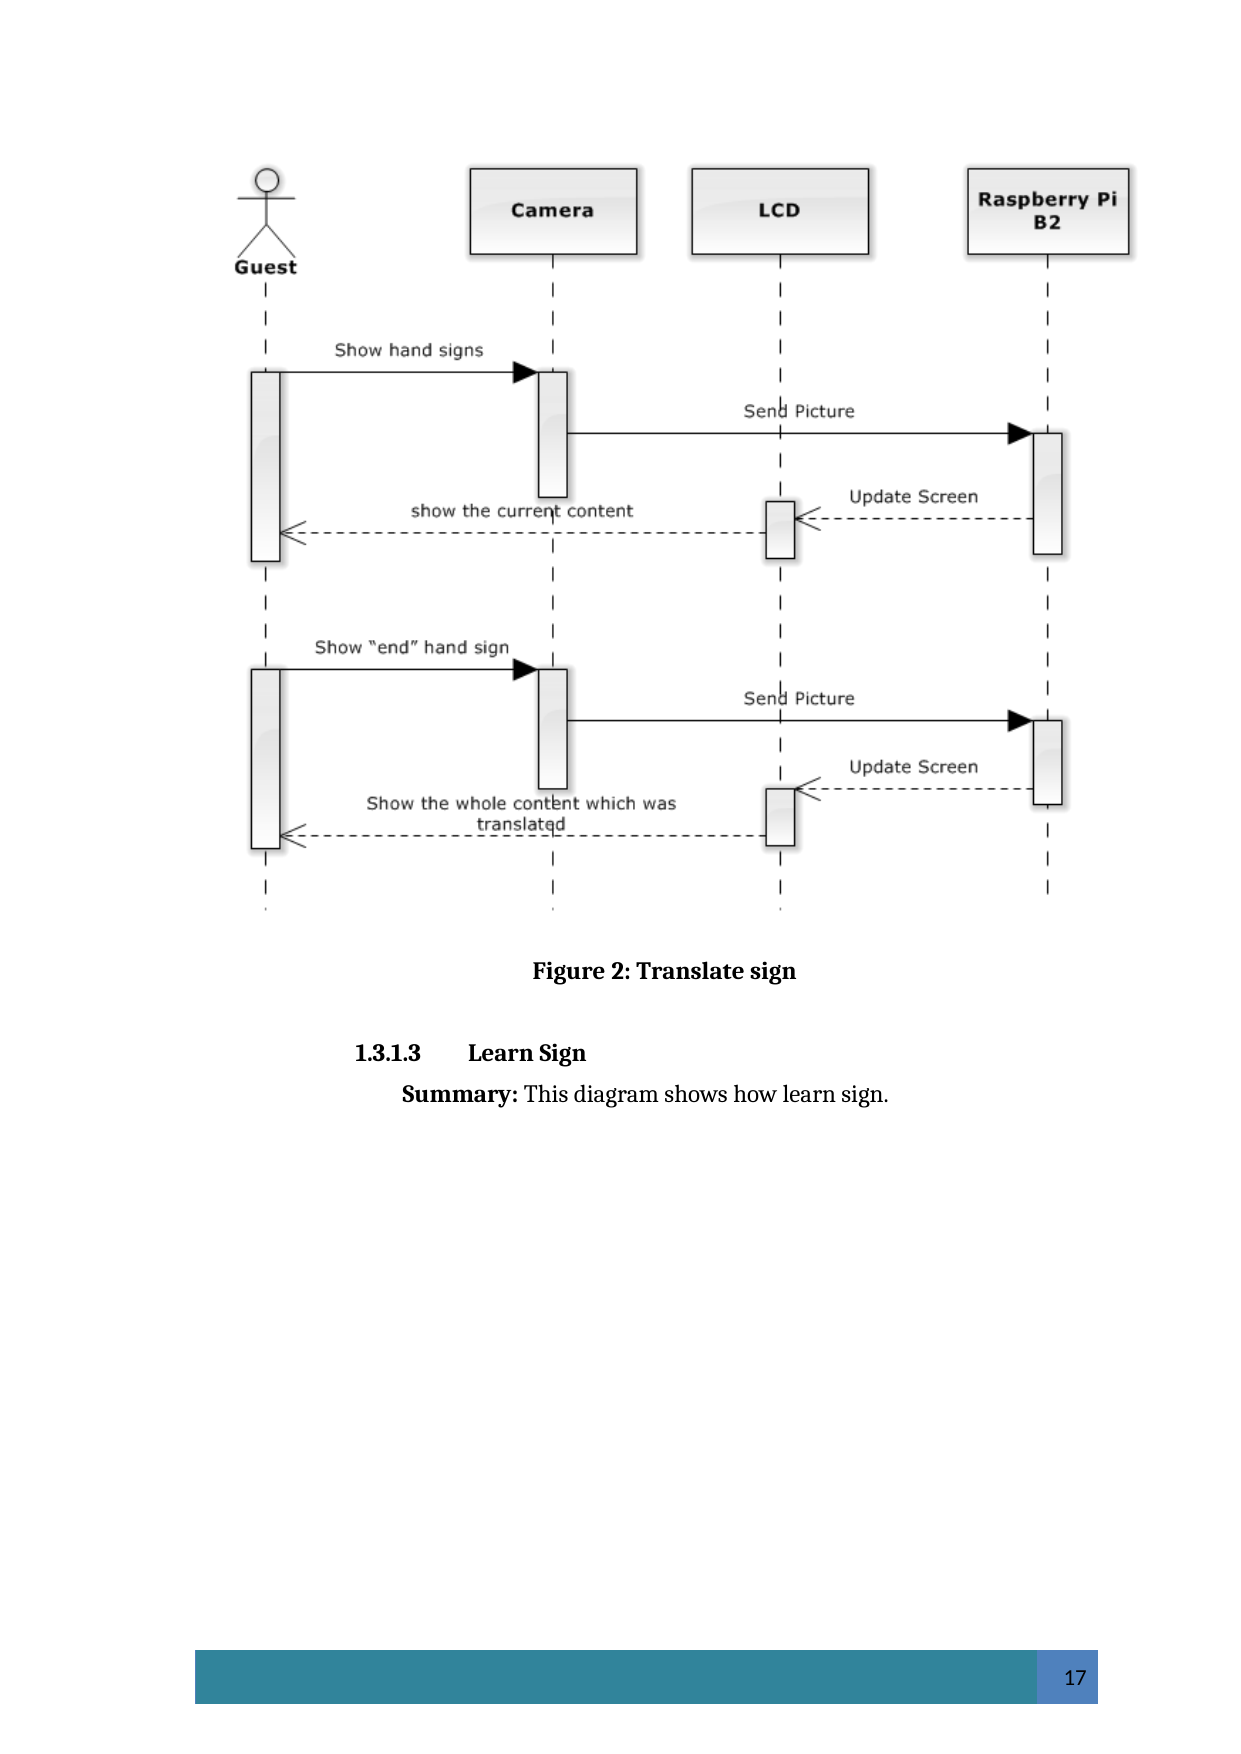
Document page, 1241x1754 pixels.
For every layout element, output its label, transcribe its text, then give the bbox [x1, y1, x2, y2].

subtitle Learn Sign [355, 1039, 1151, 1068]
text Summary: This diagram shows how learn sign. [402, 1080, 1151, 1109]
picture [177, 147, 1151, 932]
